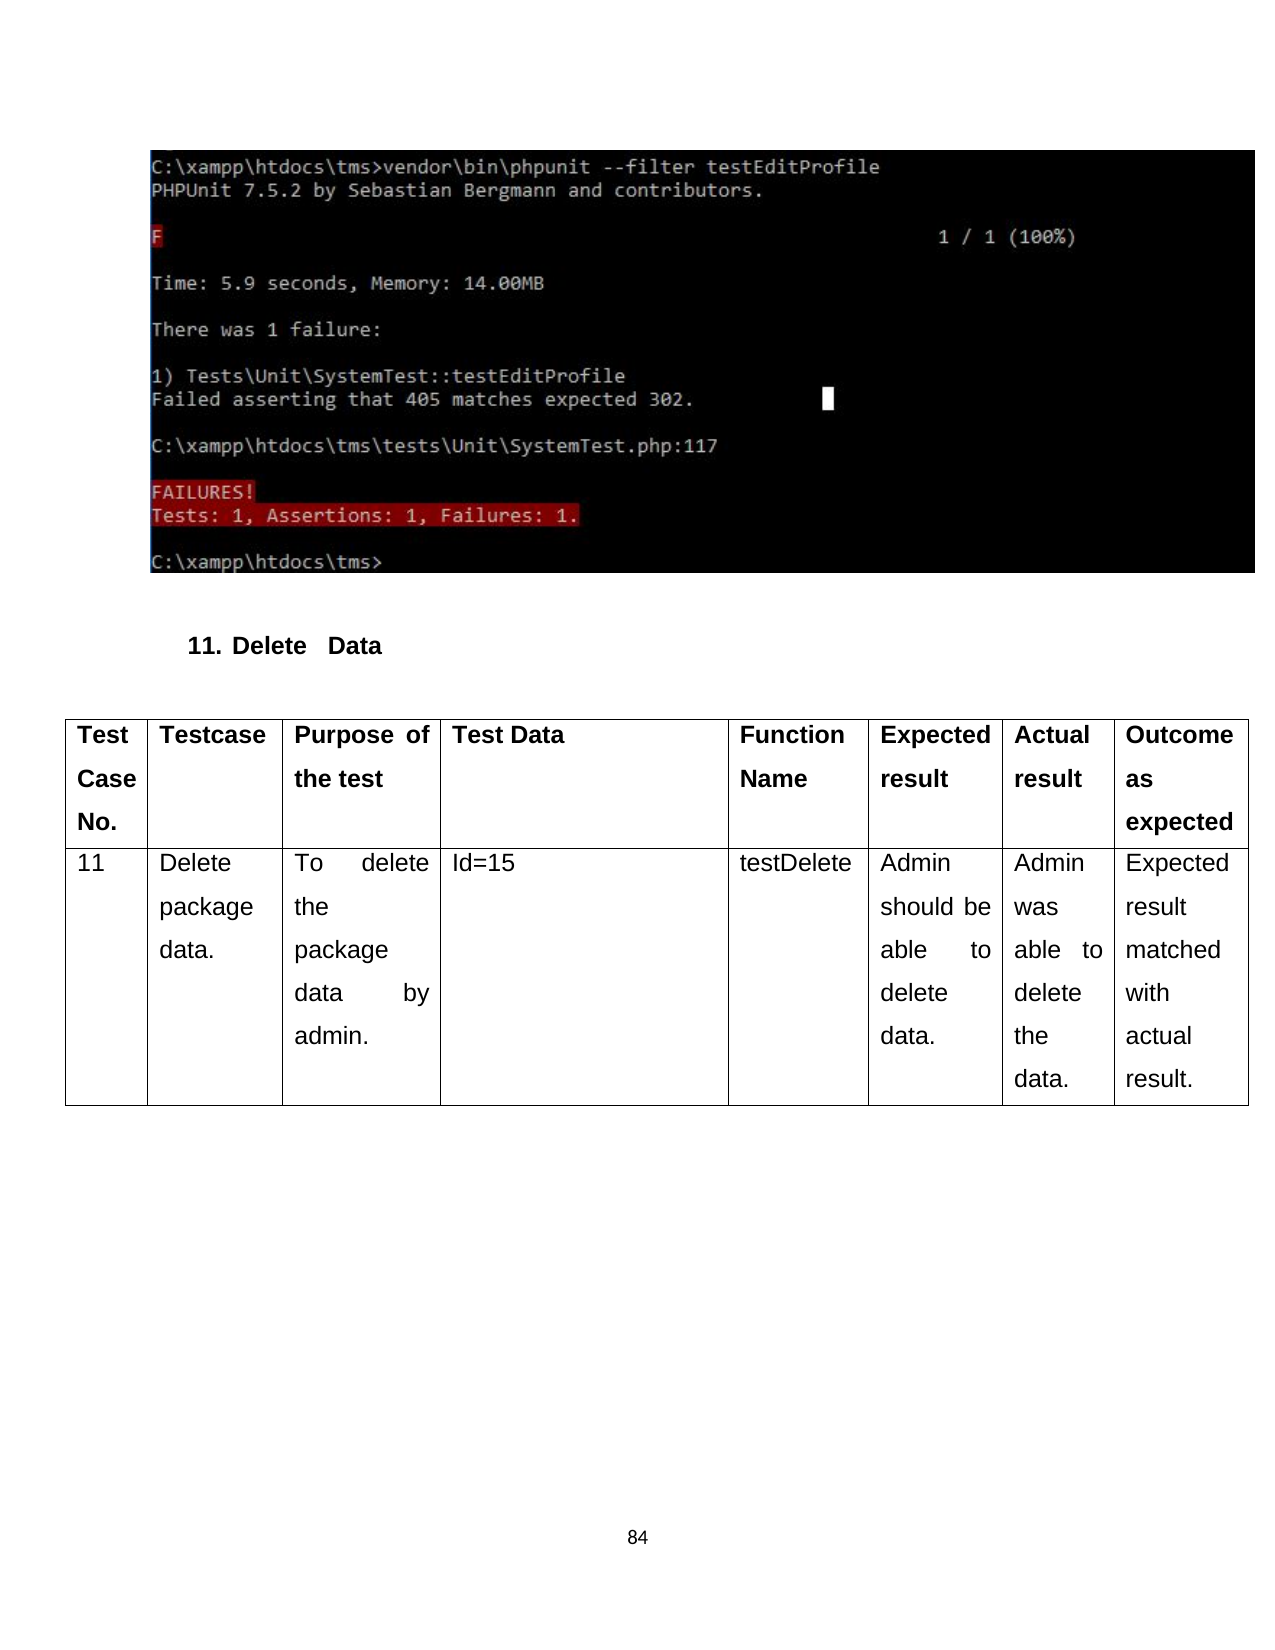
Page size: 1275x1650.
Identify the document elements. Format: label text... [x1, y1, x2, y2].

table_cell Expected result matched with actual result. [1115, 849, 1248, 1105]
list Delete Data [187, 631, 1125, 660]
table_cell 11 [66, 849, 147, 1105]
table_header Actual result [1003, 720, 1114, 847]
table_cell Delete package data. [148, 849, 282, 1105]
table_cell To delete the package data by admin. [283, 849, 440, 1105]
table_header Purpose of the test [283, 720, 440, 847]
table_cell Id=15 [441, 849, 728, 1105]
picture [150, 150, 1255, 573]
table_cell testDelete [729, 849, 868, 1105]
table_header Expected result [869, 720, 1002, 847]
table_header Test Case No. [66, 720, 147, 847]
table_cell Admin was able to delete the data. [1003, 849, 1114, 1105]
table_header Test Data [441, 720, 728, 847]
table_header Testcase [148, 720, 282, 847]
table_header Outcome as expected [1115, 720, 1248, 847]
table_cell Admin should be able to delete data. [869, 849, 1002, 1105]
table_header Function Name [729, 720, 868, 847]
